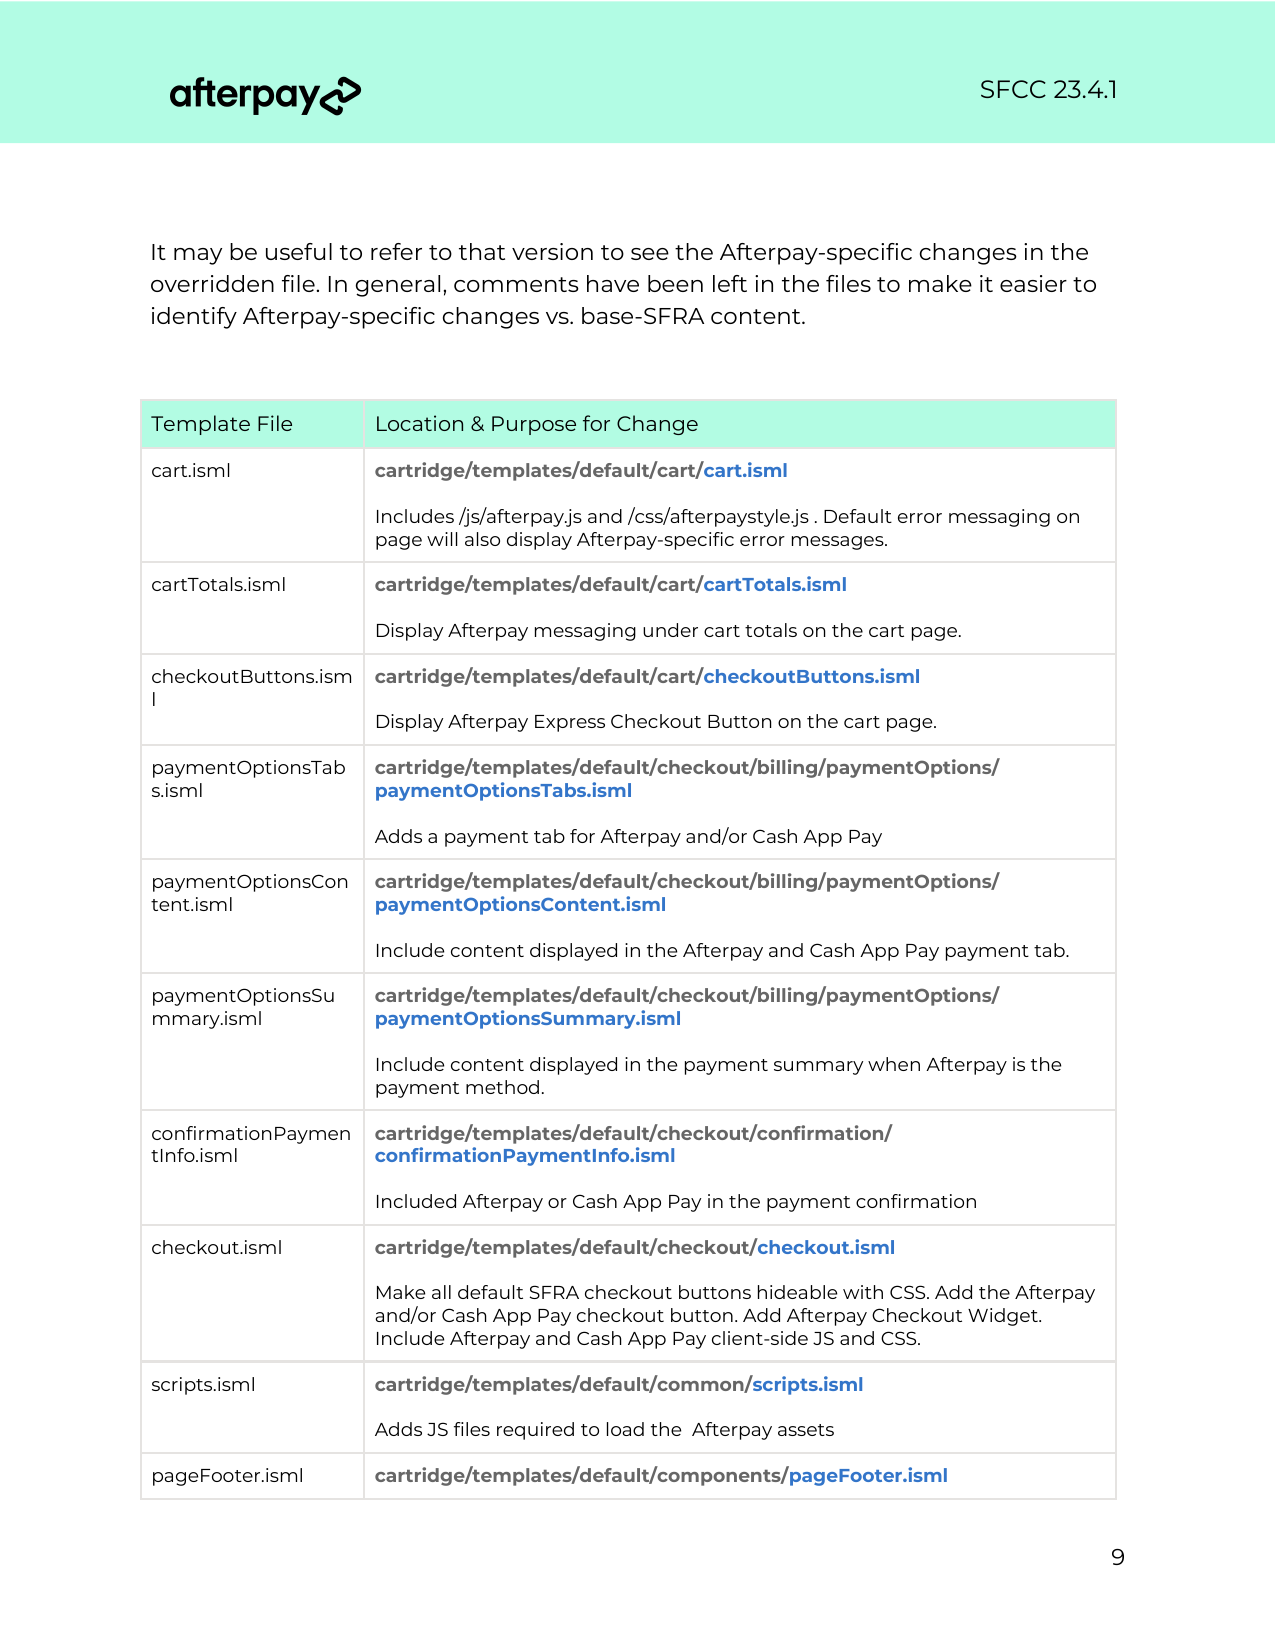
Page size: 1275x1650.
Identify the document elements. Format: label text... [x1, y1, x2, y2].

table_cell confirmationPaymentInfo.isml [142, 1111, 363, 1223]
table_cell pageFooter.isml [142, 1454, 363, 1497]
table_cell paymentOptionsSummary.isml [142, 974, 363, 1109]
table_cell checkout.isml [142, 1226, 363, 1360]
table_cell cartridge/templates/default/cart/cart.isml Includes /js/afterpay.js and /css/afterpaystyle.js . Default error messaging on page will also display Afterpay-specific error messages. [365, 449, 1115, 561]
table_cell cartridge/templates/default/cart/checkoutButtons.isml Display Afterpay Express Checkout Button on the cart page. [365, 655, 1115, 744]
table_header Location & Purpose for Change [365, 401, 1115, 447]
table_cell cartridge/templates/default/checkout/confirmation/confirmationPaymentInfo.isml Included Afterpay or Cash App Pay in the payment confirmation [365, 1111, 1115, 1223]
table_cell scripts.isml [142, 1363, 363, 1452]
table_cell paymentOptionsTabs.isml [142, 746, 363, 858]
table_cell cart.isml [142, 449, 363, 561]
table_cell cartridge/templates/default/checkout/billing/paymentOptions/paymentOptionsSummary.isml Include content displayed in the payment summary when Afterpay is the payment method. [365, 974, 1115, 1109]
picture [134, 48, 397, 144]
table_cell paymentOptionsContent.isml [142, 860, 363, 972]
table_cell cartridge/templates/default/components/pageFooter.isml Adds Afterpay among the accepted payment methods in the footer. [365, 1454, 1115, 1497]
table_cell cartridge/templates/default/cart/cartTotals.isml Display Afterpay messaging under cart totals on the cart page. [365, 563, 1115, 653]
table_header Template File [142, 401, 363, 447]
table_cell cartridge/templates/default/checkout/billing/paymentOptions/paymentOptionsContent.isml Include content displayed in the Afterpay and Cash App Pay payment tab. [365, 860, 1115, 972]
table_cell checkoutButtons.isml [142, 655, 363, 744]
table_cell cartTotals.isml [142, 563, 363, 653]
table_cell cartridge/templates/default/common/scripts.isml Adds JS files required to load the Afterpay assets [365, 1363, 1115, 1452]
table_cell cartridge/templates/default/checkout/checkout.isml Make all default SFRA checkout buttons hideable with CSS. Add the Afterpay and/or Cash App Pay checkout button. Add Afterpay Checkout Widget. Include Afterpay and Cash App Pay client-side JS and CSS. [365, 1226, 1115, 1360]
table_cell cartridge/templates/default/checkout/billing/paymentOptions/paymentOptionsTabs.isml Adds a payment tab for Afterpay and/or Cash App Pay [365, 746, 1115, 858]
